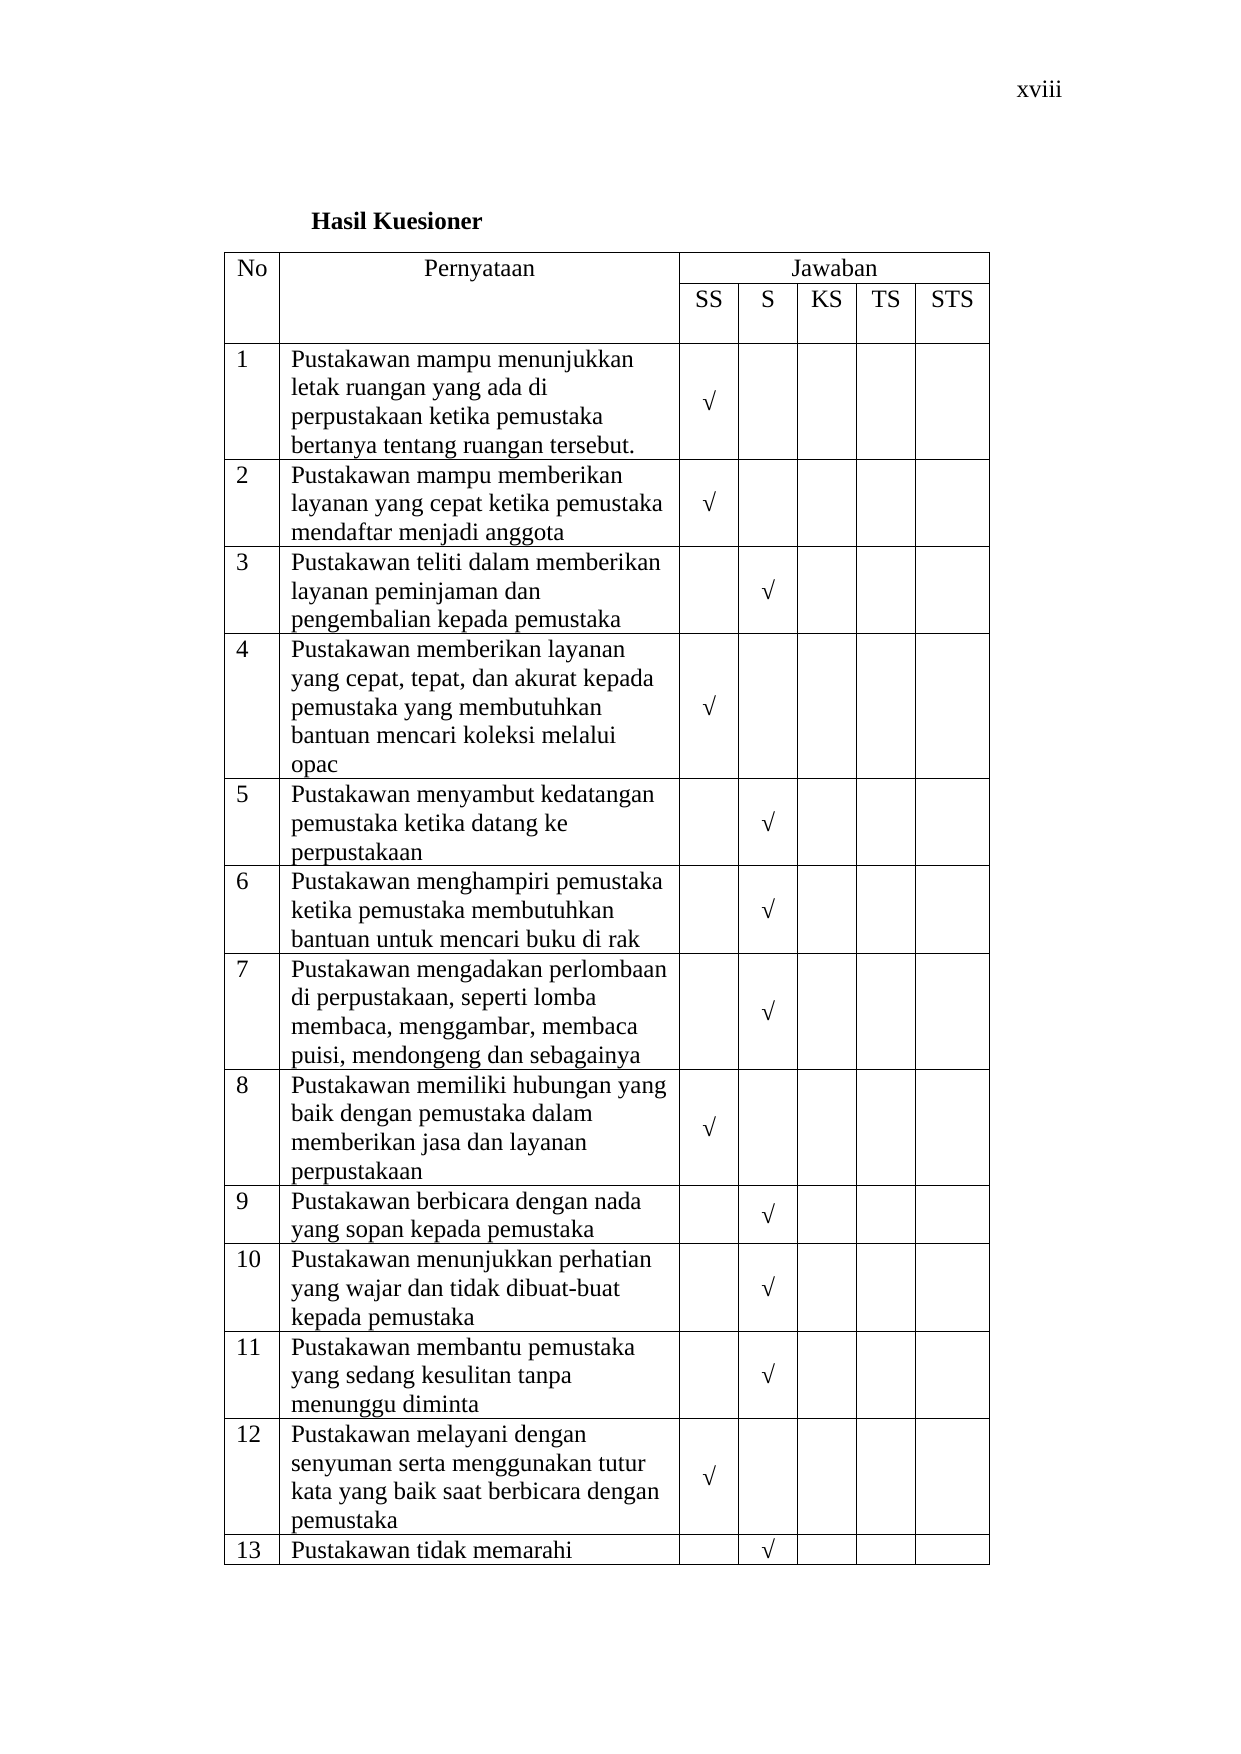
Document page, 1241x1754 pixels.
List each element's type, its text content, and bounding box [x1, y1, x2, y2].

table_cell [680, 866, 738, 953]
table_cell √ [739, 1535, 797, 1564]
table_cell [857, 547, 915, 633]
table_cell Pustakawan membantu pemustaka yang sedang kesulitan tanpa menunggu diminta [280, 1332, 679, 1418]
table_cell 3 [225, 547, 279, 633]
table_cell [916, 1070, 989, 1185]
table_cell Pustakawan menyambut kedatangan pemustaka ketika datang ke perpustakaan [280, 779, 679, 865]
table_cell KS [798, 284, 856, 343]
table_cell [739, 460, 797, 546]
table_cell [857, 460, 915, 546]
table_cell [680, 954, 738, 1069]
table_cell 7 [225, 954, 279, 1069]
table_cell 13 [225, 1535, 279, 1564]
table_header No [225, 253, 279, 343]
table_cell [798, 866, 856, 953]
list Hasil Kuesioner [311, 206, 1063, 235]
table_cell [857, 866, 915, 953]
table_cell [916, 1535, 989, 1564]
table_cell S [739, 284, 797, 343]
table_cell 8 [225, 1070, 279, 1185]
table_cell Pustakawan berbicara dengan nada yang sopan kepada pemustaka [280, 1186, 679, 1243]
table_cell √ [739, 1332, 797, 1418]
table_cell √ [739, 866, 797, 953]
table_cell √ [739, 547, 797, 633]
table_cell SS [680, 284, 738, 343]
table_cell [798, 547, 856, 633]
table_cell [798, 1535, 856, 1564]
table_cell [739, 634, 797, 778]
table_cell 5 [225, 779, 279, 865]
table_cell [916, 1186, 989, 1243]
table_cell √ [680, 460, 738, 546]
table_cell [680, 1244, 738, 1331]
table_cell [798, 779, 856, 865]
table_cell [739, 344, 797, 459]
table_cell √ [680, 1070, 738, 1185]
table_cell Pustakawan mampu menunjukkan letak ruangan yang ada di perpustakaan ketika pemustaka bertanya tentang ruangan tersebut. [280, 344, 679, 459]
table_header Jawaban [680, 253, 989, 283]
table_cell [857, 1332, 915, 1418]
table_cell [739, 1070, 797, 1185]
table_cell [857, 954, 915, 1069]
table_cell [680, 1535, 738, 1564]
table_cell Pustakawan memiliki hubungan yang baik dengan pemustaka dalam memberikan jasa dan layanan perpustakaan [280, 1070, 679, 1185]
table_cell [798, 1070, 856, 1185]
table_cell [680, 547, 738, 633]
table_cell Pustakawan mengadakan perlombaan di perpustakaan, seperti lomba membaca, menggambar, membaca puisi, mendongeng dan sebagainya [280, 954, 679, 1069]
table_cell Pustakawan teliti dalam memberikan layanan peminjaman dan pengembalian kepada pemustaka [280, 547, 679, 633]
table_cell 12 [225, 1419, 279, 1534]
table_cell [798, 1186, 856, 1243]
table_cell [798, 1244, 856, 1331]
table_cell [280, 1535, 679, 1564]
table_cell [916, 547, 989, 633]
table_cell [916, 1244, 989, 1331]
table_cell [798, 1332, 856, 1418]
table_cell [916, 954, 989, 1069]
table_cell [857, 1244, 915, 1331]
table_cell [916, 344, 989, 459]
table_cell √ [739, 1186, 797, 1243]
table_cell [916, 1419, 989, 1534]
table_cell [798, 344, 856, 459]
table_cell √ [739, 779, 797, 865]
table_cell [680, 779, 738, 865]
table_cell Pustakawan mampu memberikan layanan yang cepat ketika pemustaka mendaftar menjadi anggota [280, 460, 679, 546]
table_cell 10 [225, 1244, 279, 1331]
table_cell 4 [225, 634, 279, 778]
table_cell √ [680, 634, 738, 778]
table_cell [916, 1332, 989, 1418]
table_cell Pustakawan melayani dengan senyuman serta menggunakan tutur kata yang baik saat berbicara dengan pemustaka [280, 1419, 679, 1534]
table_cell [680, 1332, 738, 1418]
table_cell 1 [225, 344, 279, 459]
table_cell [916, 779, 989, 865]
table_cell [857, 1186, 915, 1243]
table_cell [798, 460, 856, 546]
table_cell √ [680, 1419, 738, 1534]
table_cell √ [680, 344, 738, 459]
table_cell [857, 779, 915, 865]
table_cell [739, 1419, 797, 1534]
table_cell [798, 954, 856, 1069]
table_header Pernyataan [280, 253, 679, 343]
table_cell [857, 344, 915, 459]
table_cell [916, 634, 989, 778]
table_cell √ [739, 954, 797, 1069]
table_cell 2 [225, 460, 279, 546]
table_cell Pustakawan menunjukkan perhatian yang wajar dan tidak dibuat-buat kepada pemustaka [280, 1244, 679, 1331]
table_cell √ [739, 1244, 797, 1331]
table_cell [857, 1070, 915, 1185]
table_cell [798, 634, 856, 778]
table_cell 6 [225, 866, 279, 953]
table_cell [798, 1419, 856, 1534]
table_cell [857, 1535, 915, 1564]
table_cell [916, 460, 989, 546]
table_cell [857, 634, 915, 778]
table_cell 11 [225, 1332, 279, 1418]
table_cell [680, 1186, 738, 1243]
table_cell [916, 866, 989, 953]
table_cell TS [857, 284, 915, 343]
table_cell 9 [225, 1186, 279, 1243]
table_cell Pustakawan memberikan layanan yang cepat, tepat, dan akurat kepada pemustaka yang membutuhkan bantuan mencari koleksi melalui opac [280, 634, 679, 778]
table_cell Pustakawan menghampiri pemustaka ketika pemustaka membutuhkan bantuan untuk mencari buku di rak [280, 866, 679, 953]
table_cell STS [916, 284, 989, 343]
table_cell [857, 1419, 915, 1534]
